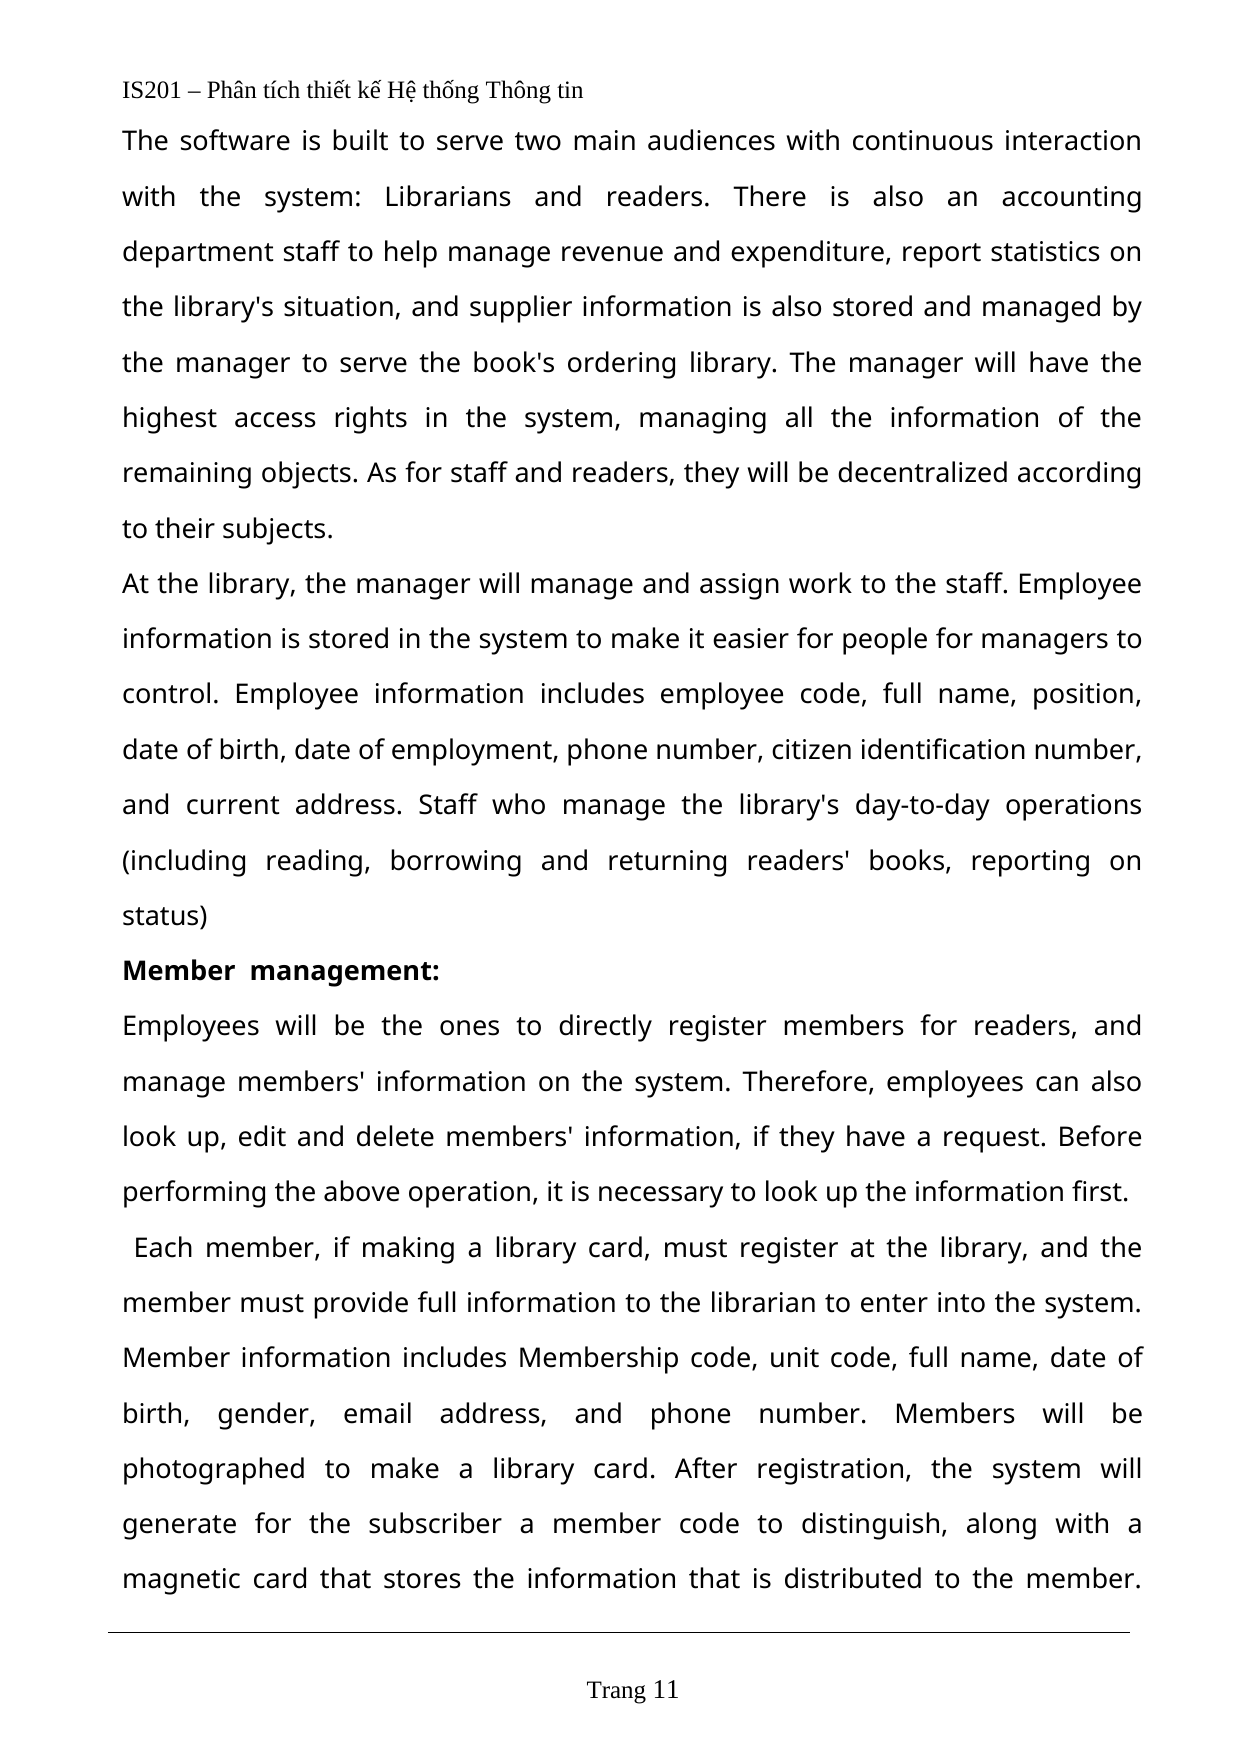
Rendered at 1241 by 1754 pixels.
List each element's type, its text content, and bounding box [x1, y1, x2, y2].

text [122, 1228, 1144, 1597]
text Employees will be the ones to directly register members for readers, and manage members' information on the system. Therefore, employees can also look up, edit and delete members' information, if they have a request. Before performing the above operation, it is necessary to look up the information first. [122, 1007, 1144, 1210]
text At the library, the manager will manage and assign work to the staff. Employee information is stored in the system to make it easier for people for managers to control. Employee information includes employee code, full name, position, date of birth, date of employment, phone number, citizen identification number, and current address. Staff who manage the library's day-to-day operations (including reading, borrowing and returning readers' books, reporting on status) [122, 564, 1144, 933]
text The software is built to serve two main audiences with continuous interaction with the system: Librarians and readers. There is also an accounting department staff to help manage revenue and expenditure, report statistics on the library's situation, and supplier information is also stored and managed by the manager to serve the book's ordering library. The manager will have the highest access rights in the system, managing all the information of the remaining objects. As for staff and readers, they will be decentralized according to their subjects. [122, 122, 1144, 546]
text Member management: [122, 952, 1144, 988]
